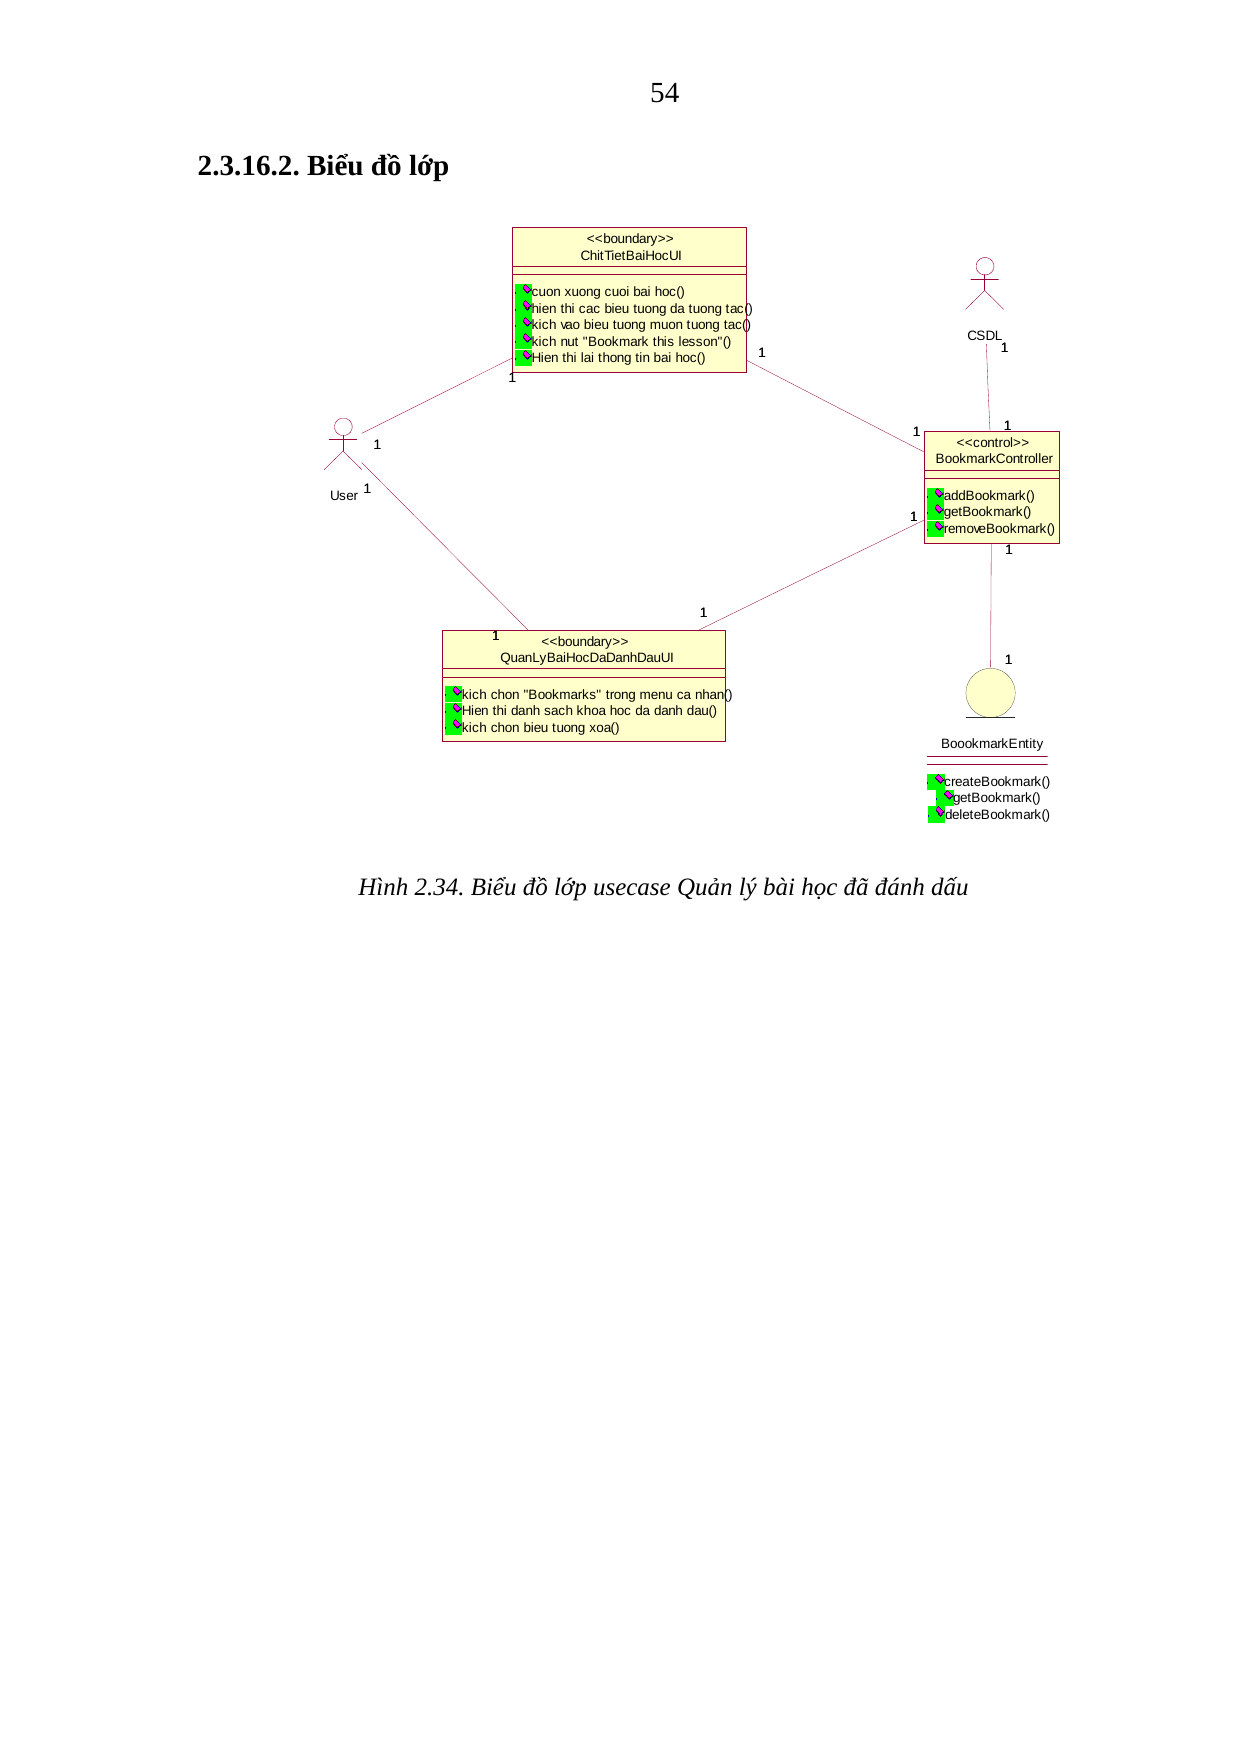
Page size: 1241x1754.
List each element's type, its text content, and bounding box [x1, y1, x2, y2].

subtitle 2.3.16.2. Biểu đồ lớp [197, 148, 1122, 181]
text Hình 2.34. Biểu đồ lớp usecase Quản lý bài học đã đánh dấu [207, 872, 1122, 901]
